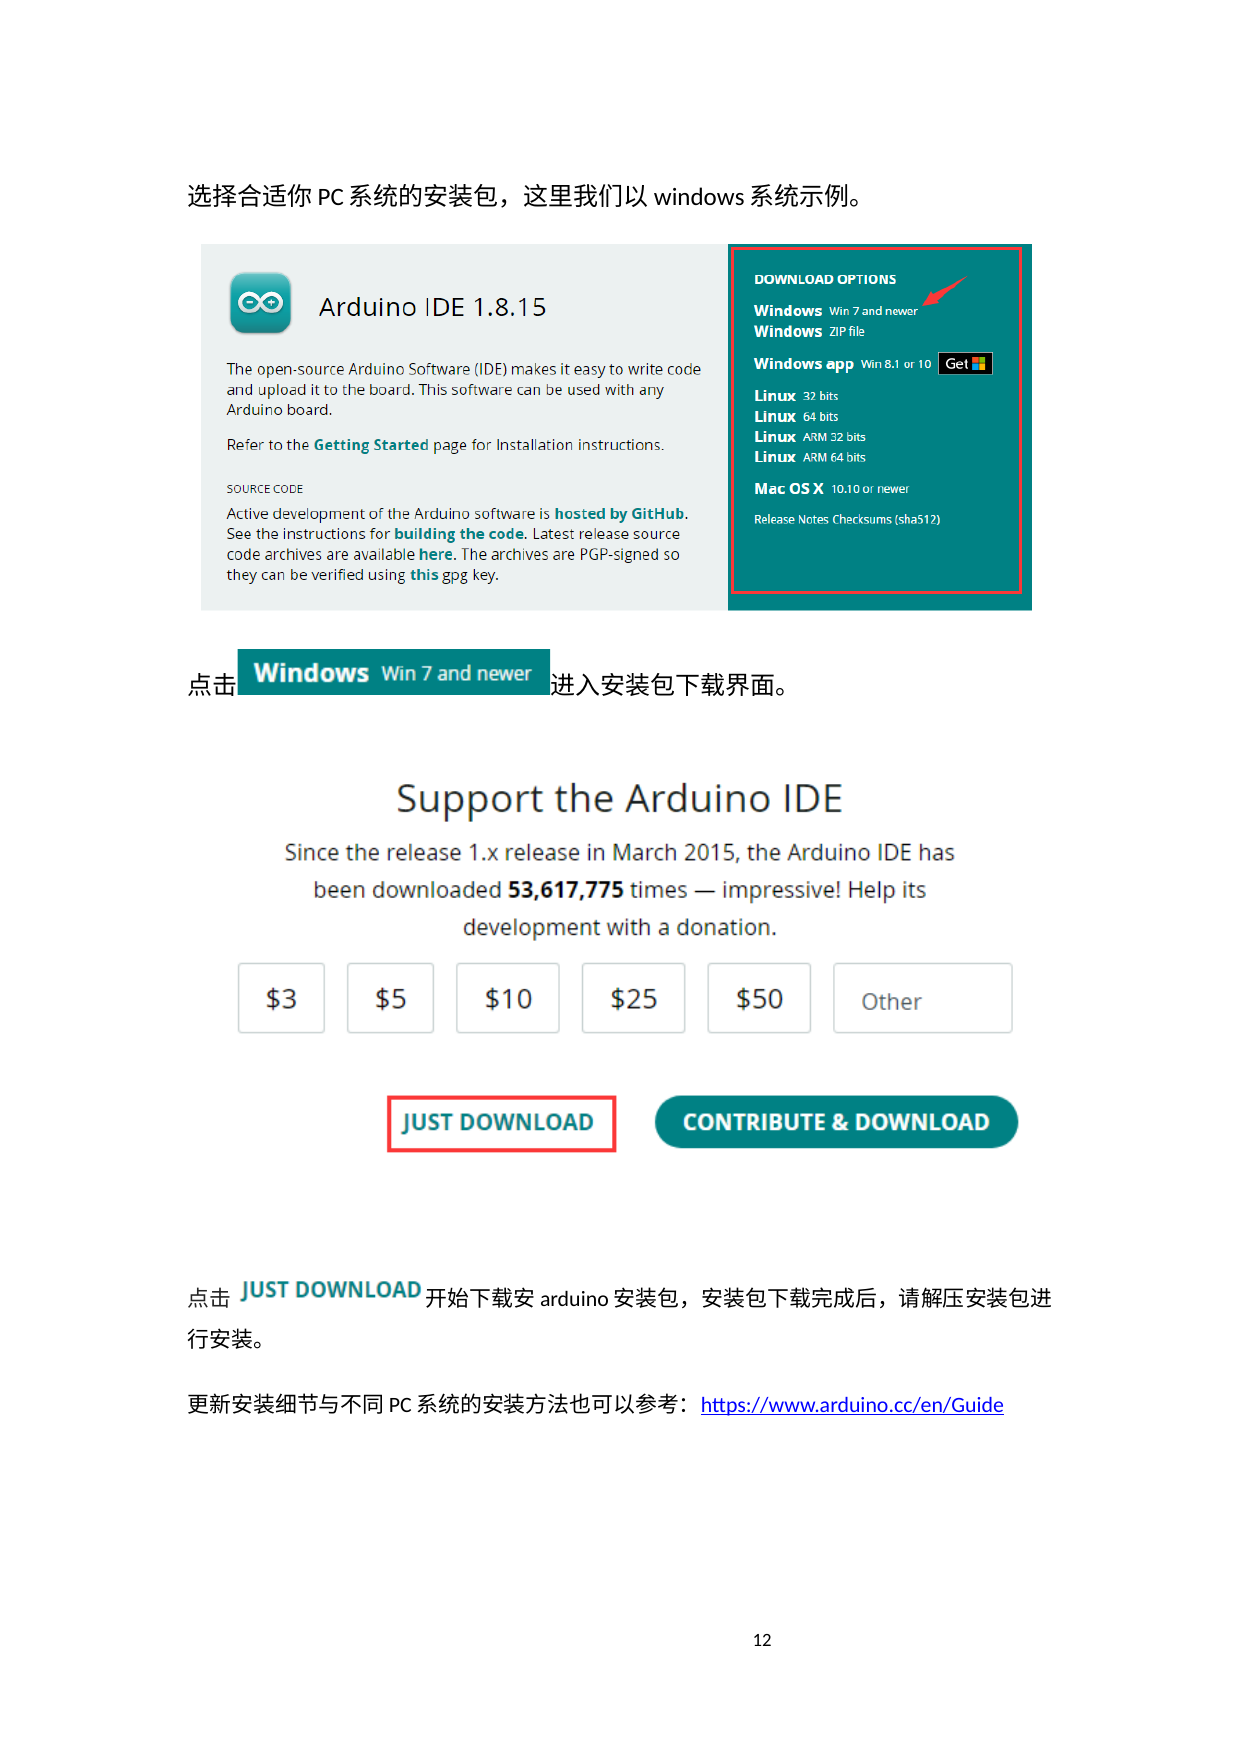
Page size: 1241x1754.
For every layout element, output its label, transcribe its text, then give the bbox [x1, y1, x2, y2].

picture [237, 649, 550, 695]
text 点击开始下载安arduino安装包，安装包下载完成后，请解压安装包进行安装。 [187, 1256, 1053, 1354]
text 更新安装细节与不同PC系统的安装方法也可以参考：https://www.arduino.cc/en/Guide [187, 1386, 1053, 1419]
picture [187, 227, 1052, 623]
picture [231, 1265, 426, 1307]
picture [187, 725, 1053, 1194]
